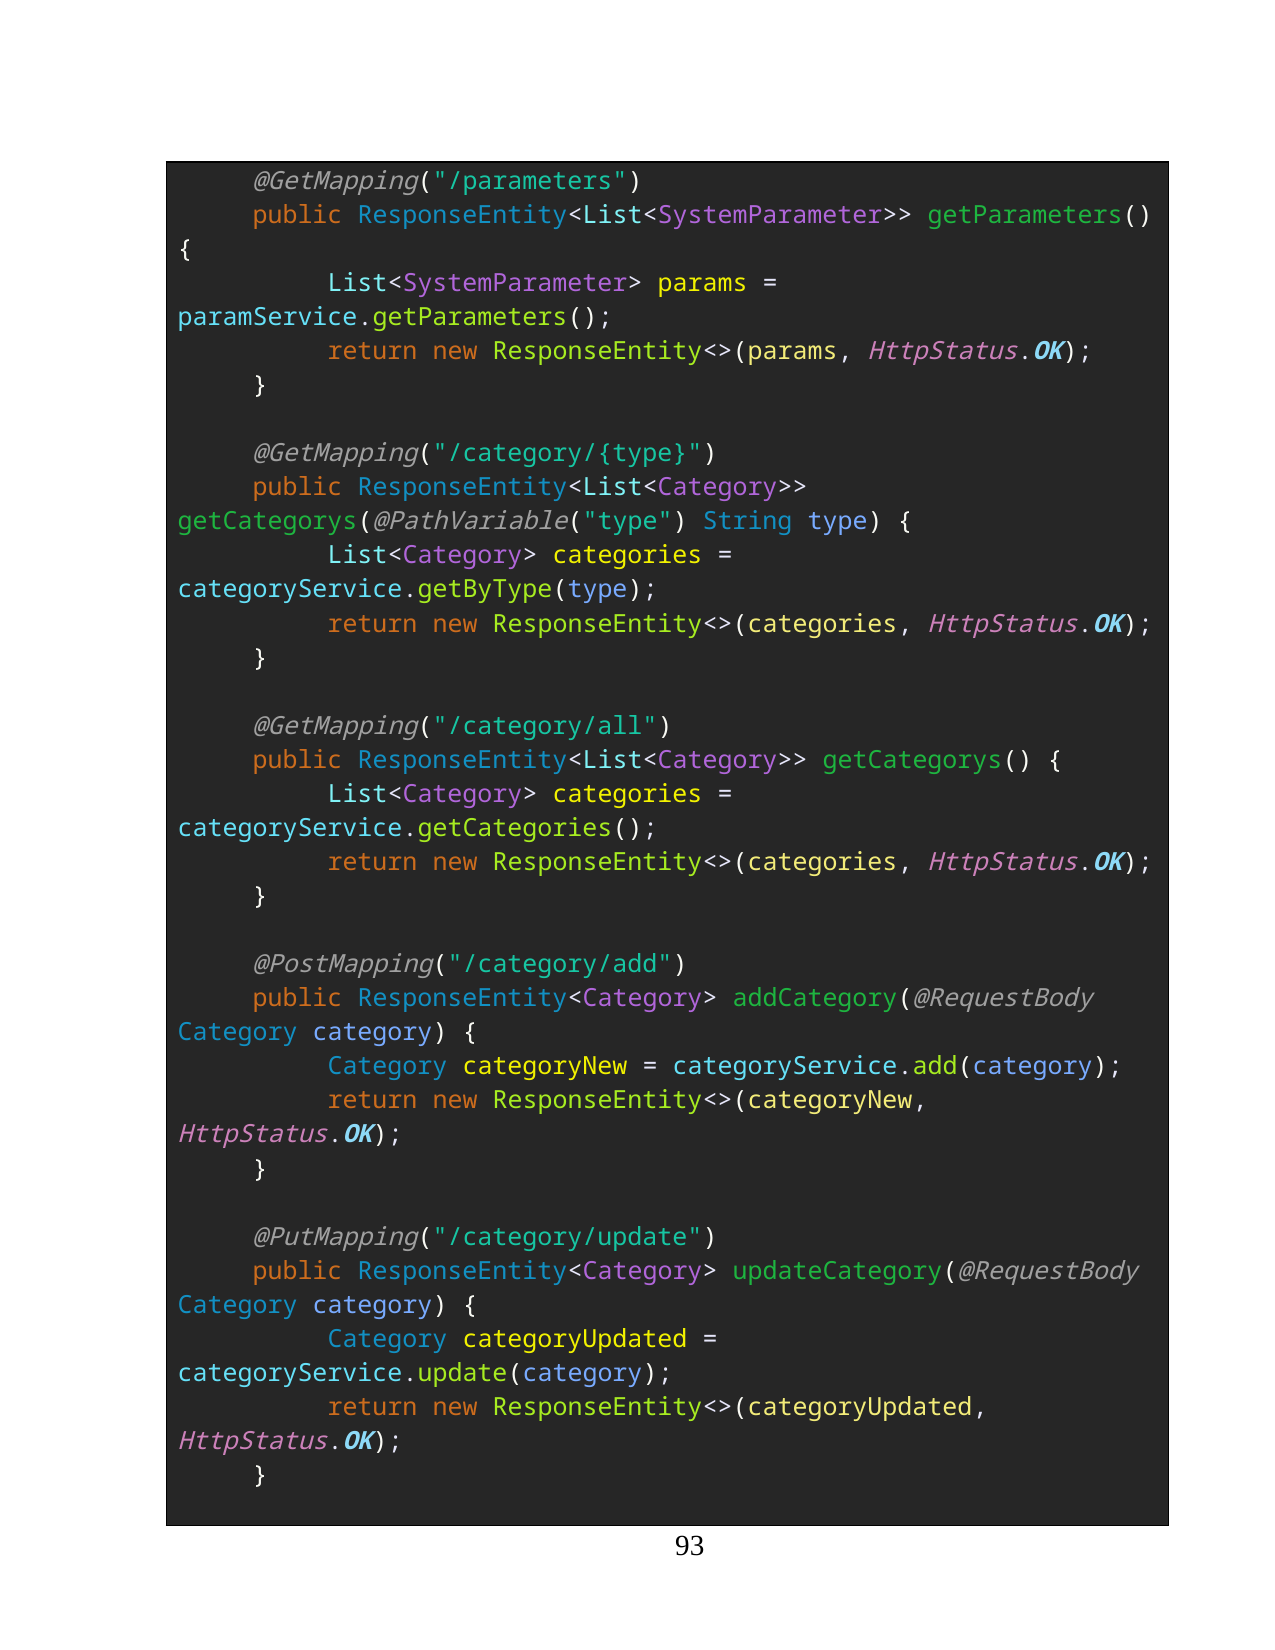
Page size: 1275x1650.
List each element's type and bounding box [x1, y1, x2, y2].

table_header [167, 163, 1168, 1525]
